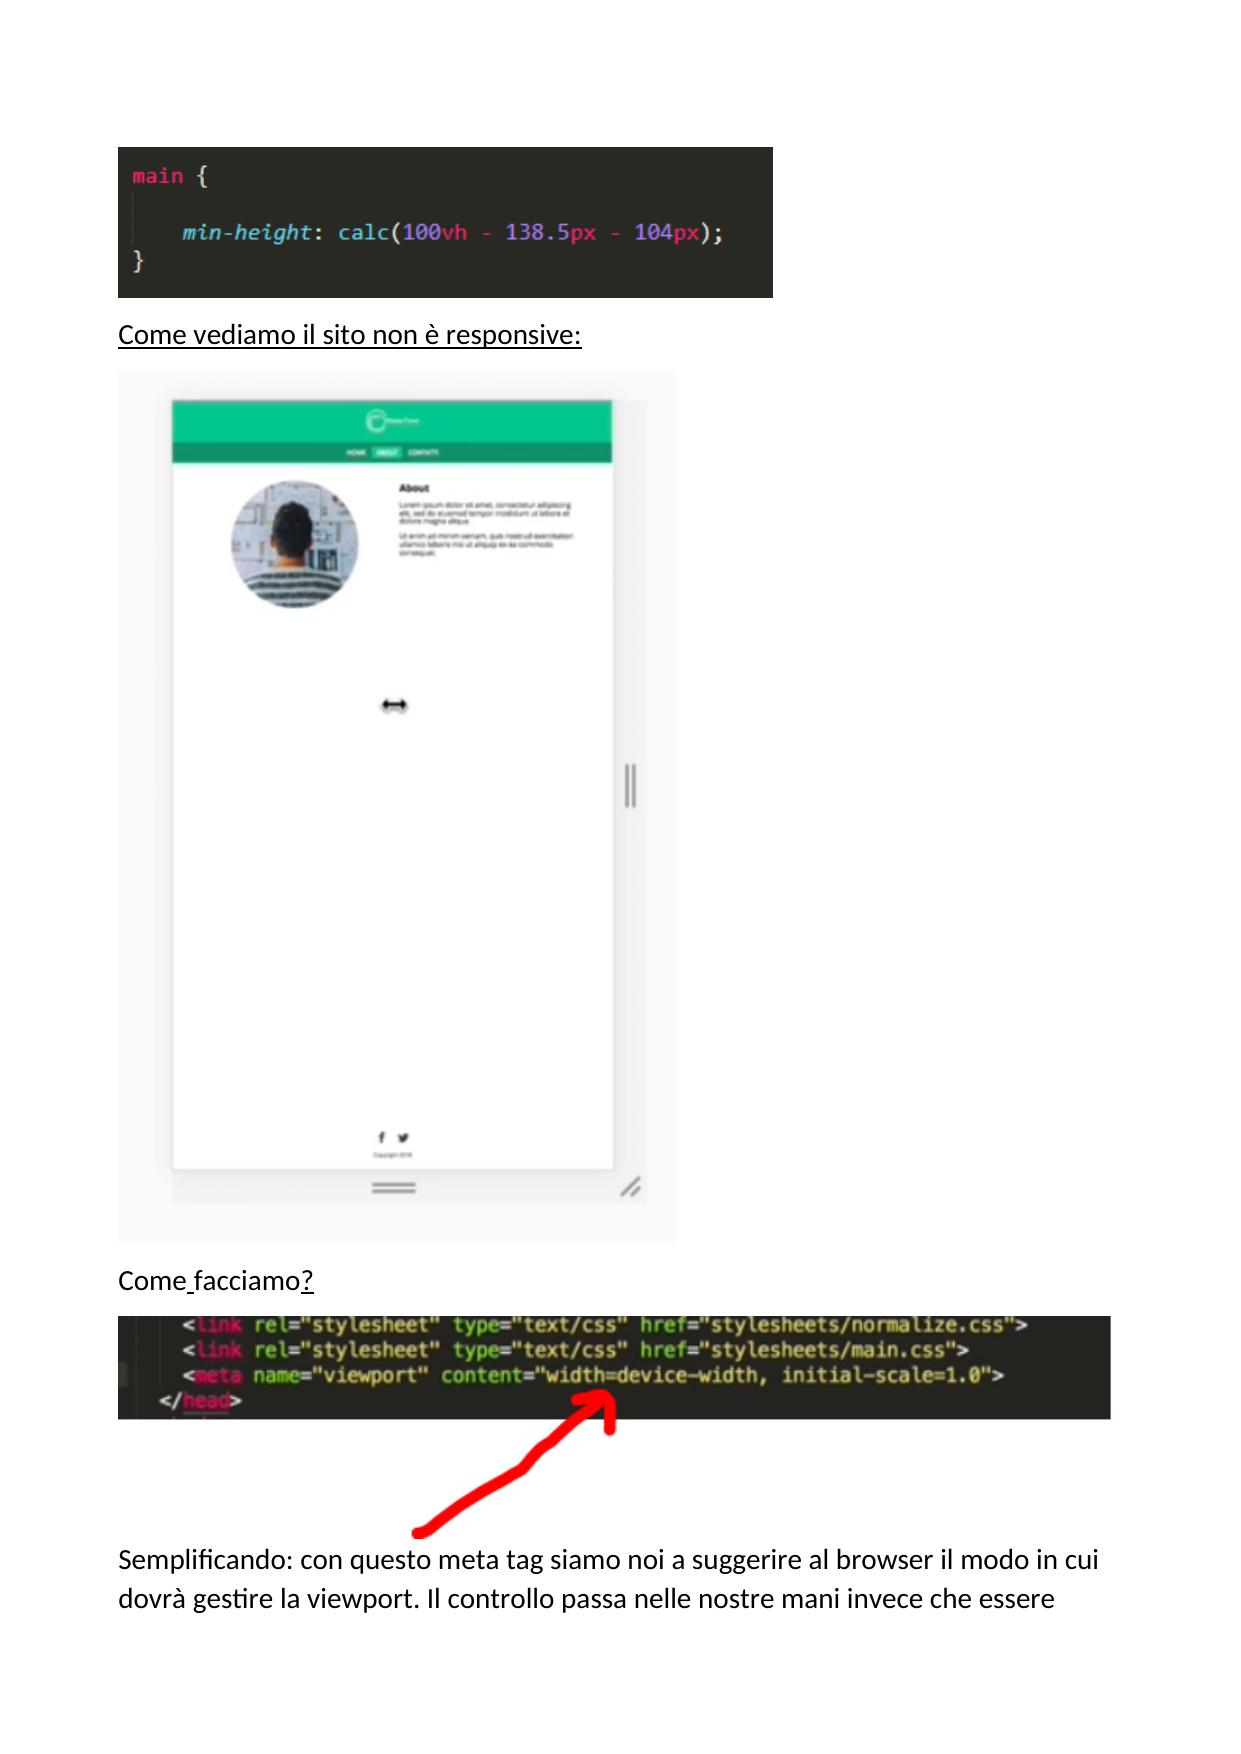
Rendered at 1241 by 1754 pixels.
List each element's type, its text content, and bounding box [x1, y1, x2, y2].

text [118, 1317, 1122, 1616]
picture [118, 371, 677, 1243]
picture [118, 1316, 1111, 1539]
picture [118, 147, 773, 298]
text Come facciamo? [118, 1262, 1122, 1297]
text Come vediamo il sito non è responsive: [118, 316, 1122, 352]
